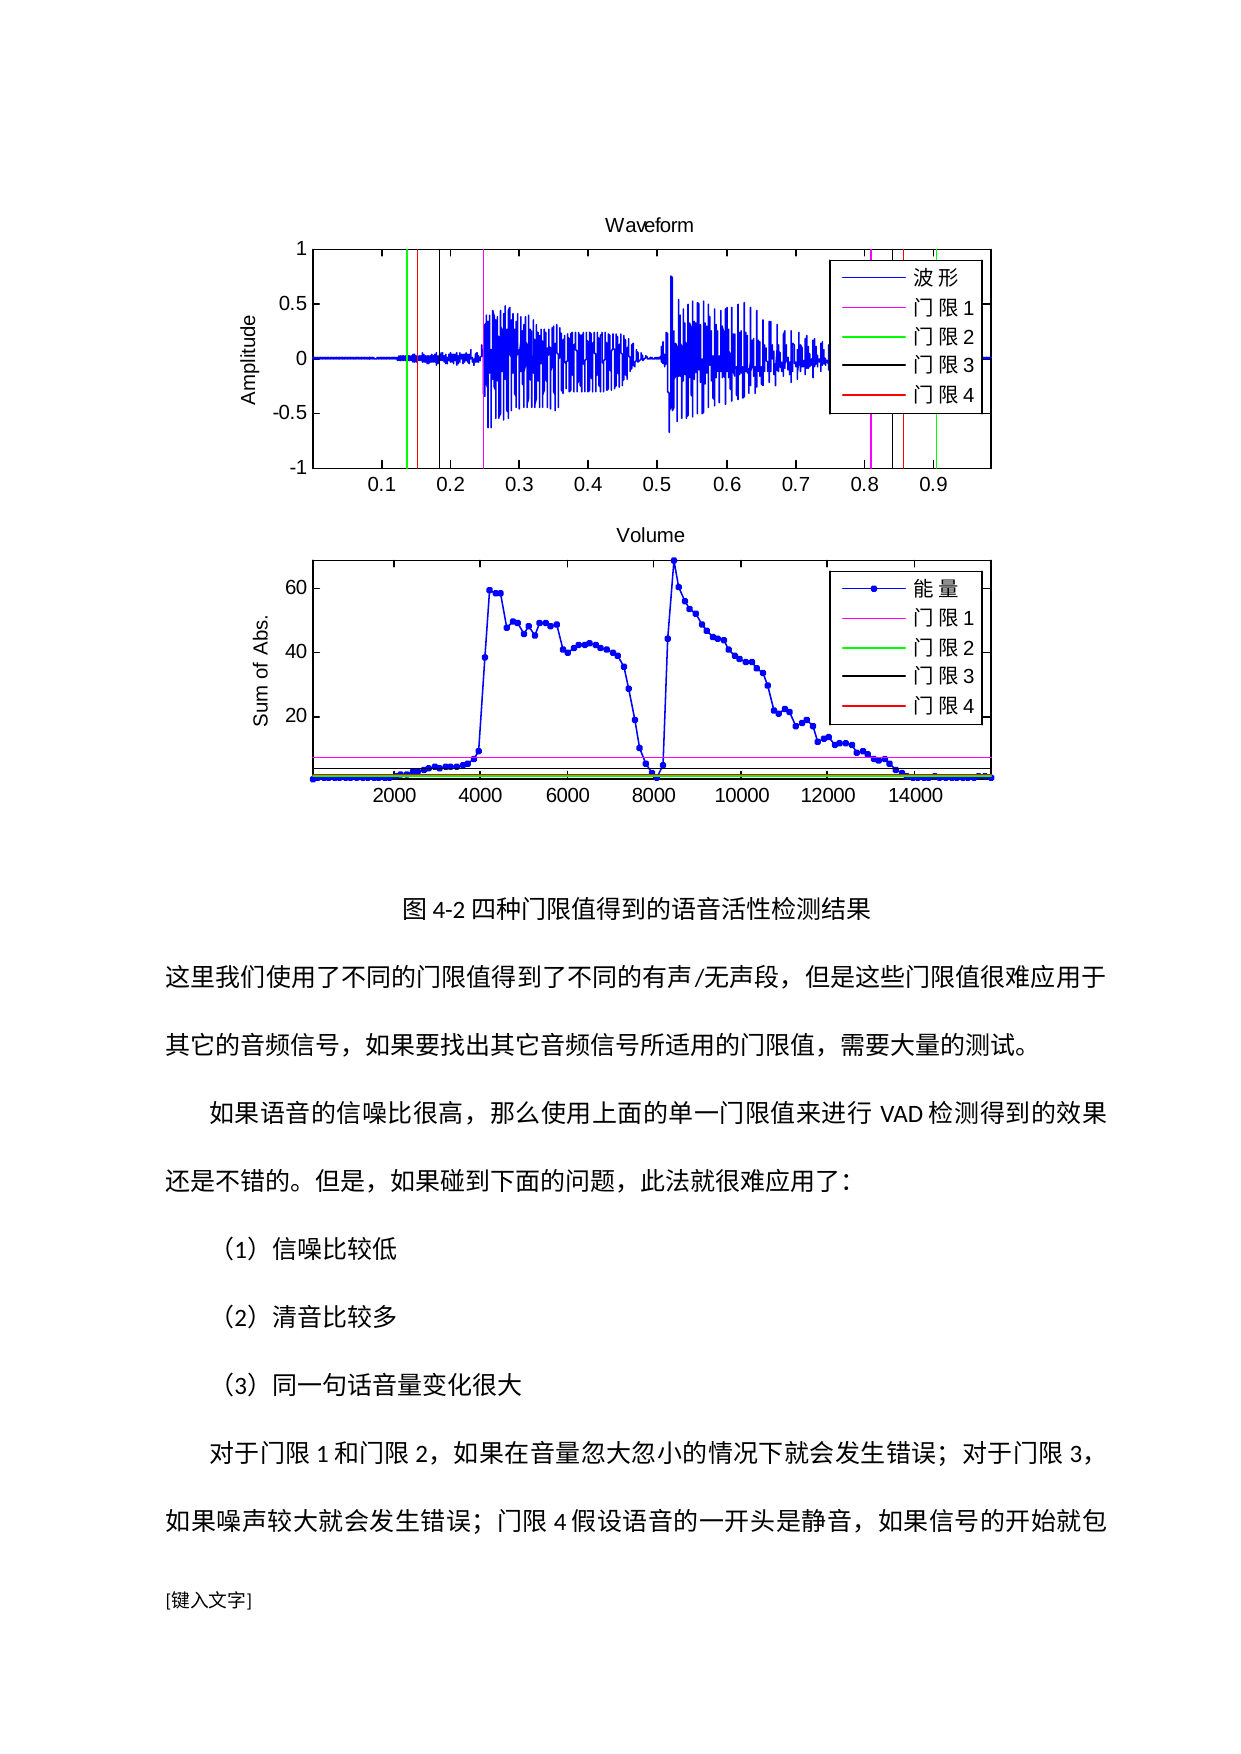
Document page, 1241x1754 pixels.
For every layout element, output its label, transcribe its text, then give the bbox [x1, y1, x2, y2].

text 图4-2 四种门限值得到的语音活性检测结果 [165, 874, 1107, 942]
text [165, 1417, 1107, 1553]
list （3）同一句话音量变化很大 [209, 1349, 1107, 1417]
list （1）信噪比较低 [209, 1214, 1107, 1282]
text 这里我们使用了不同的门限值得到了不同的有声/无声段，但是这些门限值很难应用于其它的音频信号，如果要找出其它音频信号所适用的门限值，需要大量的测试。 [165, 942, 1107, 1078]
list （2）清音比较多 [209, 1282, 1107, 1349]
text 如果语音的信噪比很高，那么使用上面的单一门限值来进行VAD检测得到的效果还是不错的。但是，如果碰到下面的问题，此法就很难应用了： [165, 1078, 1107, 1214]
